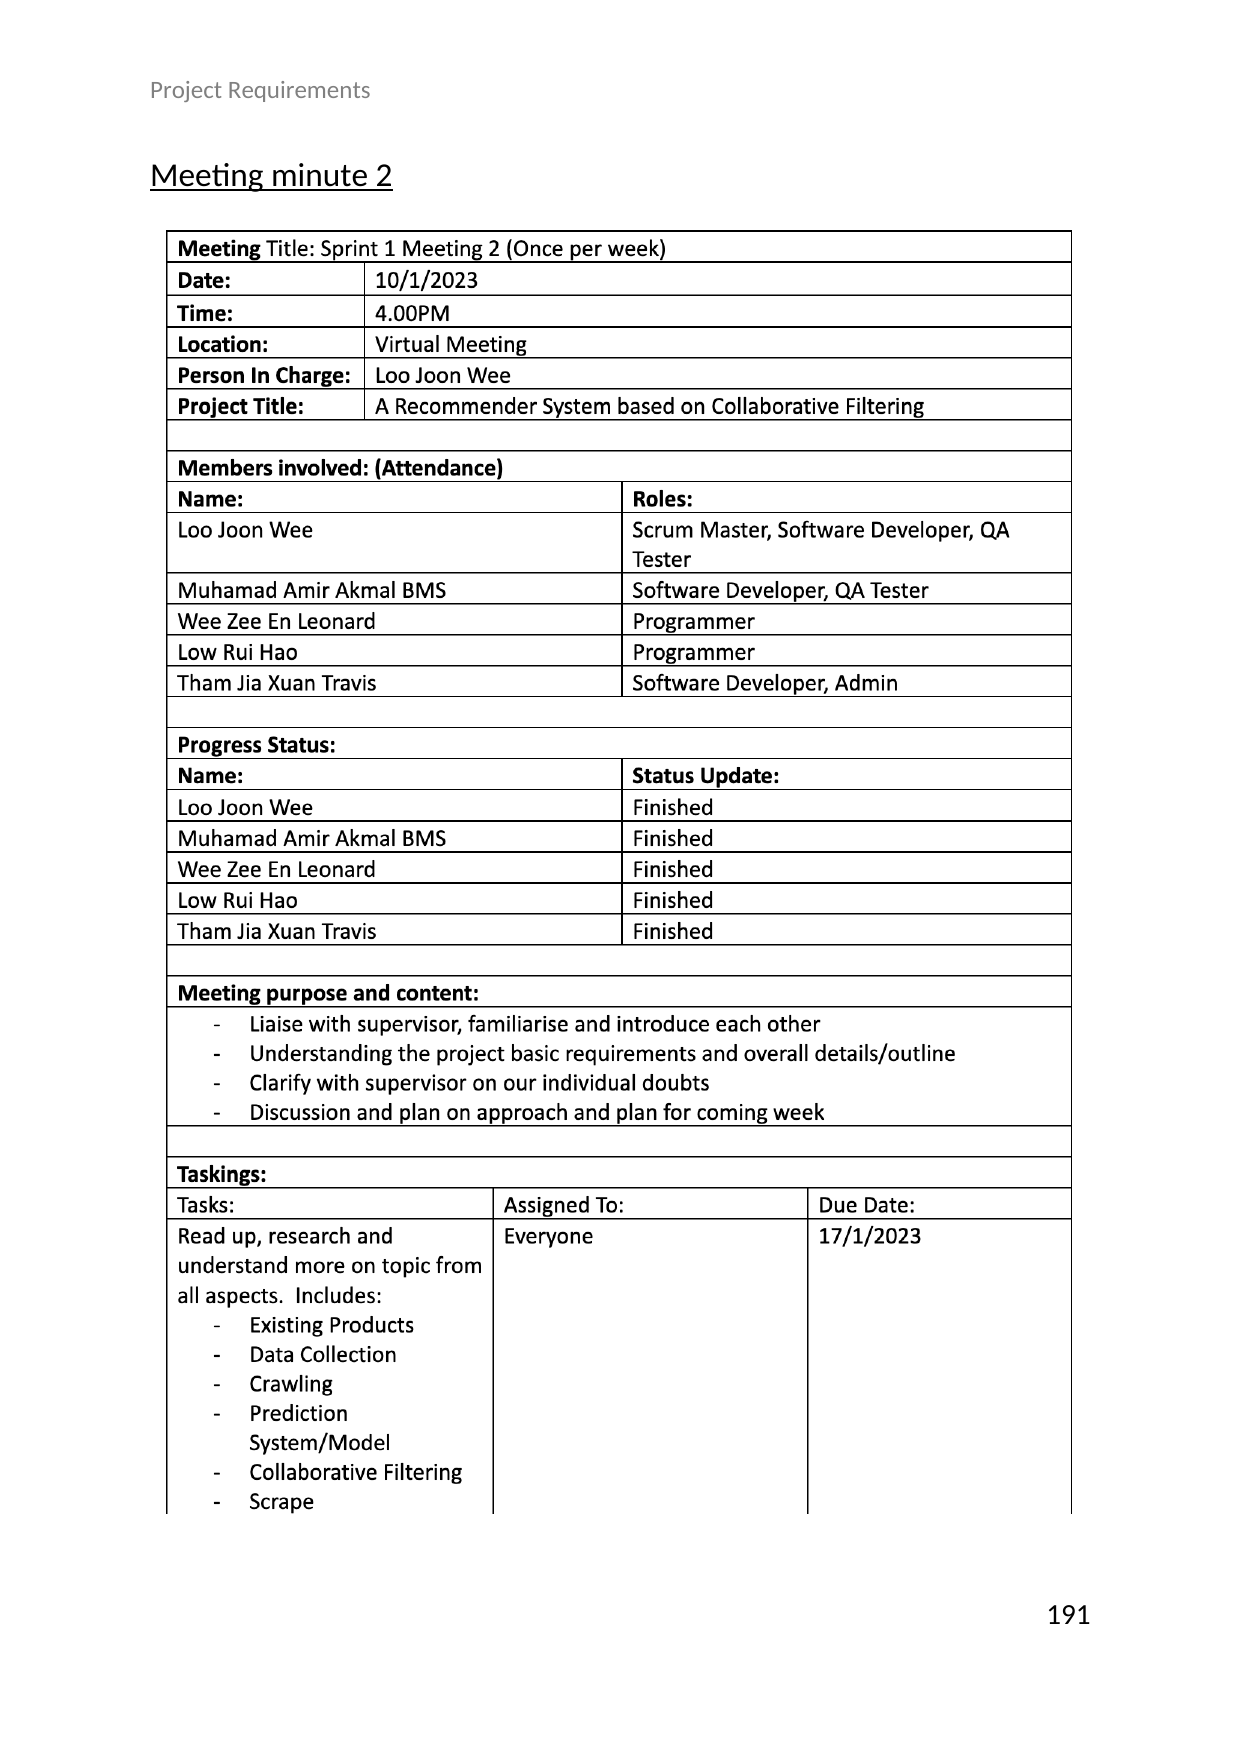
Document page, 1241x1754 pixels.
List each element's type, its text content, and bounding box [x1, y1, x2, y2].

subtitle Meeting minute 2 [150, 154, 1090, 195]
picture [150, 213, 1086, 1514]
